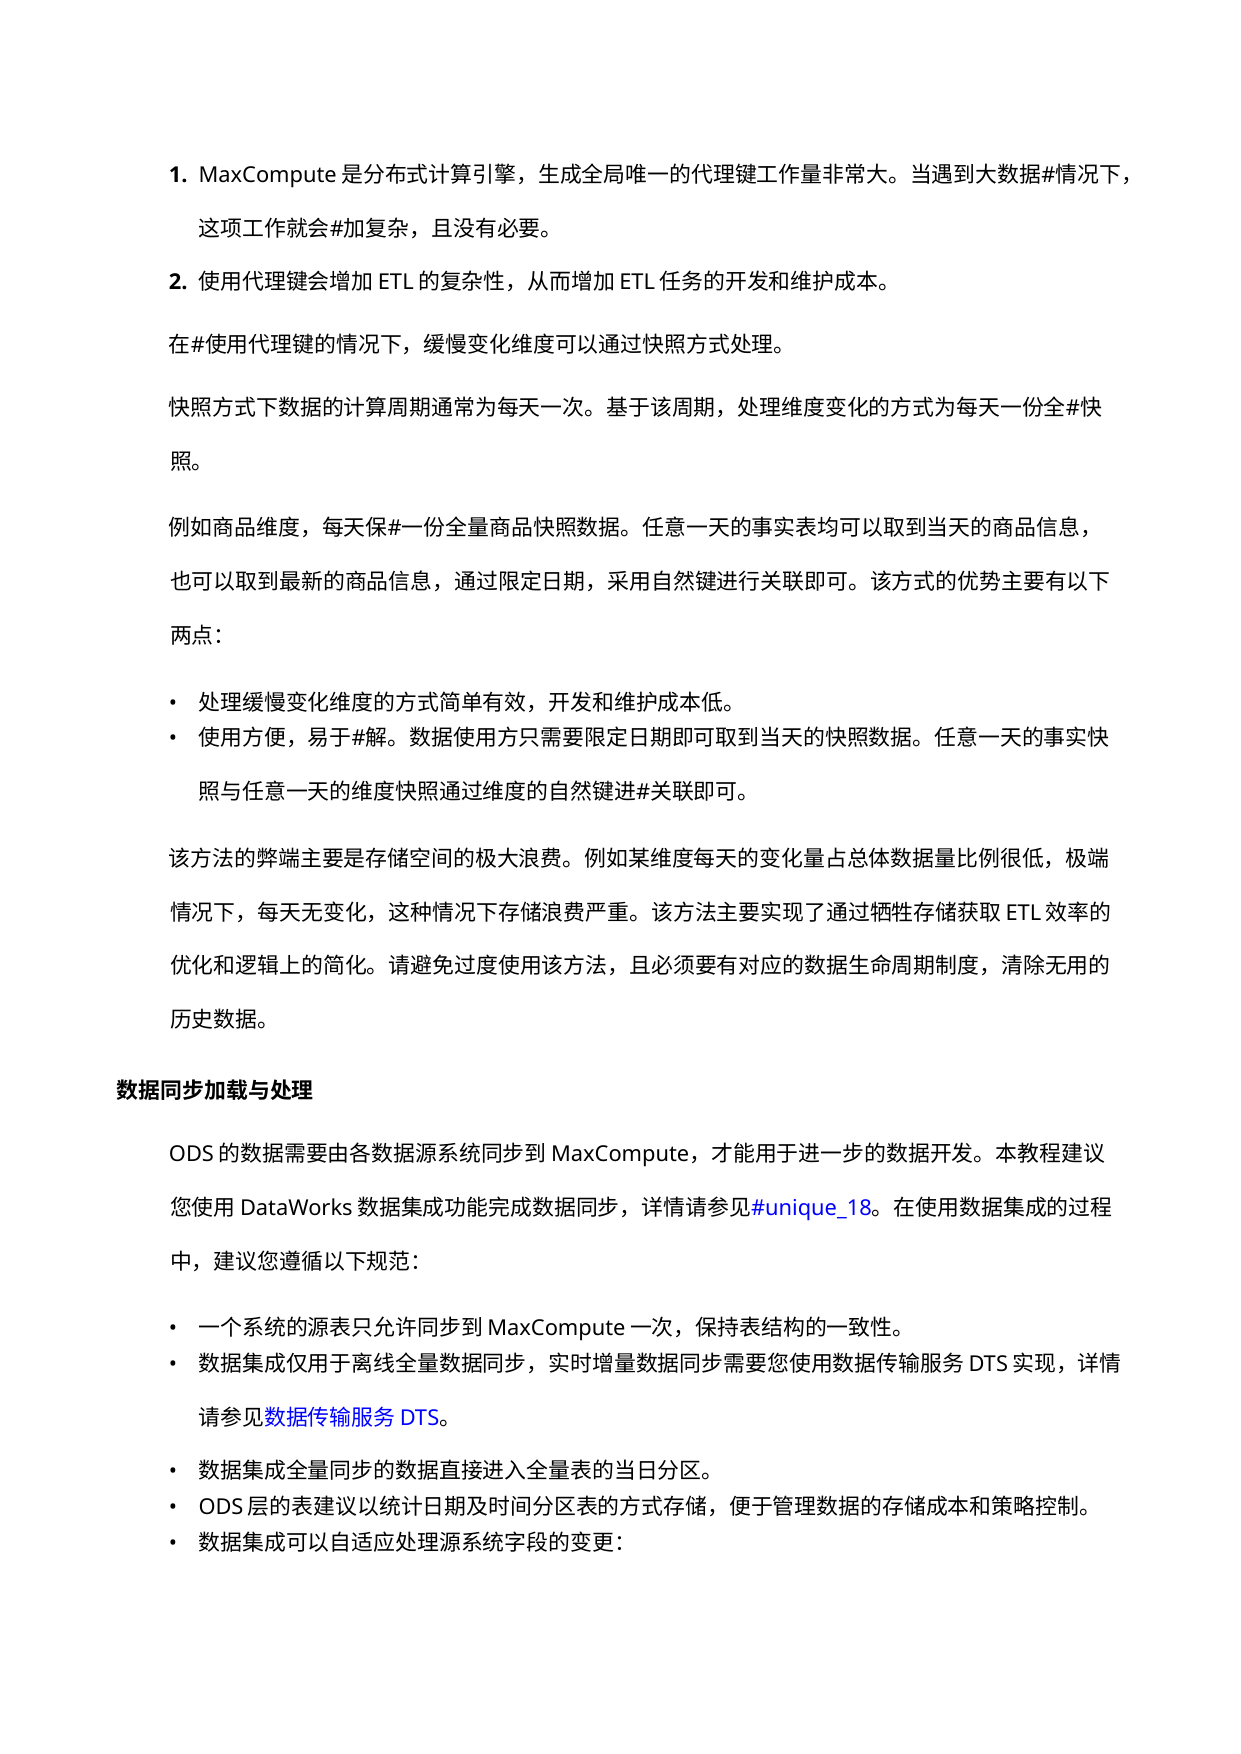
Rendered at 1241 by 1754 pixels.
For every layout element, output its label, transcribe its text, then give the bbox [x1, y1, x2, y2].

list MaxCompute是分布式计算引擎，生成全局唯一的代理键工作量非常大。当遇到大数据#情况下，这项工作就会#加复杂，且没有必要。 [169, 156, 1122, 243]
list ODS层的表建议以统计日期及时间分区表的方式存储，便于管理数据的存储成本和策略控制。 [169, 1489, 1122, 1521]
text 数据同步加载与处理 [117, 1073, 1122, 1105]
list 使用代理键会增加ETL的复杂性，从而增加ETL任务的开发和维护成本。 [169, 264, 1122, 296]
text 该方法的弊端主要是存储空间的极大浪费。例如某维度每天的变化量占总体数据量比例很低，极端情况下，每天无变化，这种情况下存储浪费严重。该方法主要实现了通过牺牲存储获取ETL效率的优化和逻辑上的简化。请避免过度使用该方法，且必须要有对应的数据生命周期制度，清除无用的历史数据。 [169, 840, 1122, 1034]
list 使用方便，易于#解。数据使用方只需要限定日期即可取到当天的快照数据。任意一天的事实快照与任意一天的维度快照通过维度的自然键进#关联即可。 [169, 720, 1122, 806]
text 例如商品维度，每天保#一份全量商品快照数据。任意一天的事实表均可以取到当天的商品信息，也可以取到最新的商品信息，通过限定日期，采用自然键进行关联即可。该方式的优势主要有以下两点： [169, 510, 1122, 650]
list 处理缓慢变化维度的方式简单有效，开发和维护成本低。 [169, 684, 1122, 717]
list 一个系统的源表只允许同步到MaxCompute一次，保持表结构的一致性。 [169, 1310, 1122, 1343]
text 在#使用代理键的情况下，缓慢变化维度可以通过快照方式处理。 [169, 327, 1122, 359]
text ODS的数据需要由各数据源系统同步到MaxCompute，才能用于进一步的数据开发。本教程建议您使用DataWorks数据集成功能完成数据同步，详情请参见#unique_18。在使用数据集成的过程中，建议您遵循以下规范： [169, 1136, 1122, 1276]
list 数据集成全量同步的数据直接进入全量表的当日分区。 [169, 1453, 1122, 1486]
list 数据集成仅用于离线全量数据同步，实时增量数据同步需要您使用数据传输服务DTS实现，详情请参见数据传输服务DTS。 [169, 1346, 1122, 1432]
list 数据集成可以自适应处理源系统字段的变更： [169, 1524, 1122, 1557]
text 快照方式下数据的计算周期通常为每天一次。基于该周期，处理维度变化的方式为每天一份全#快照。 [169, 390, 1122, 476]
